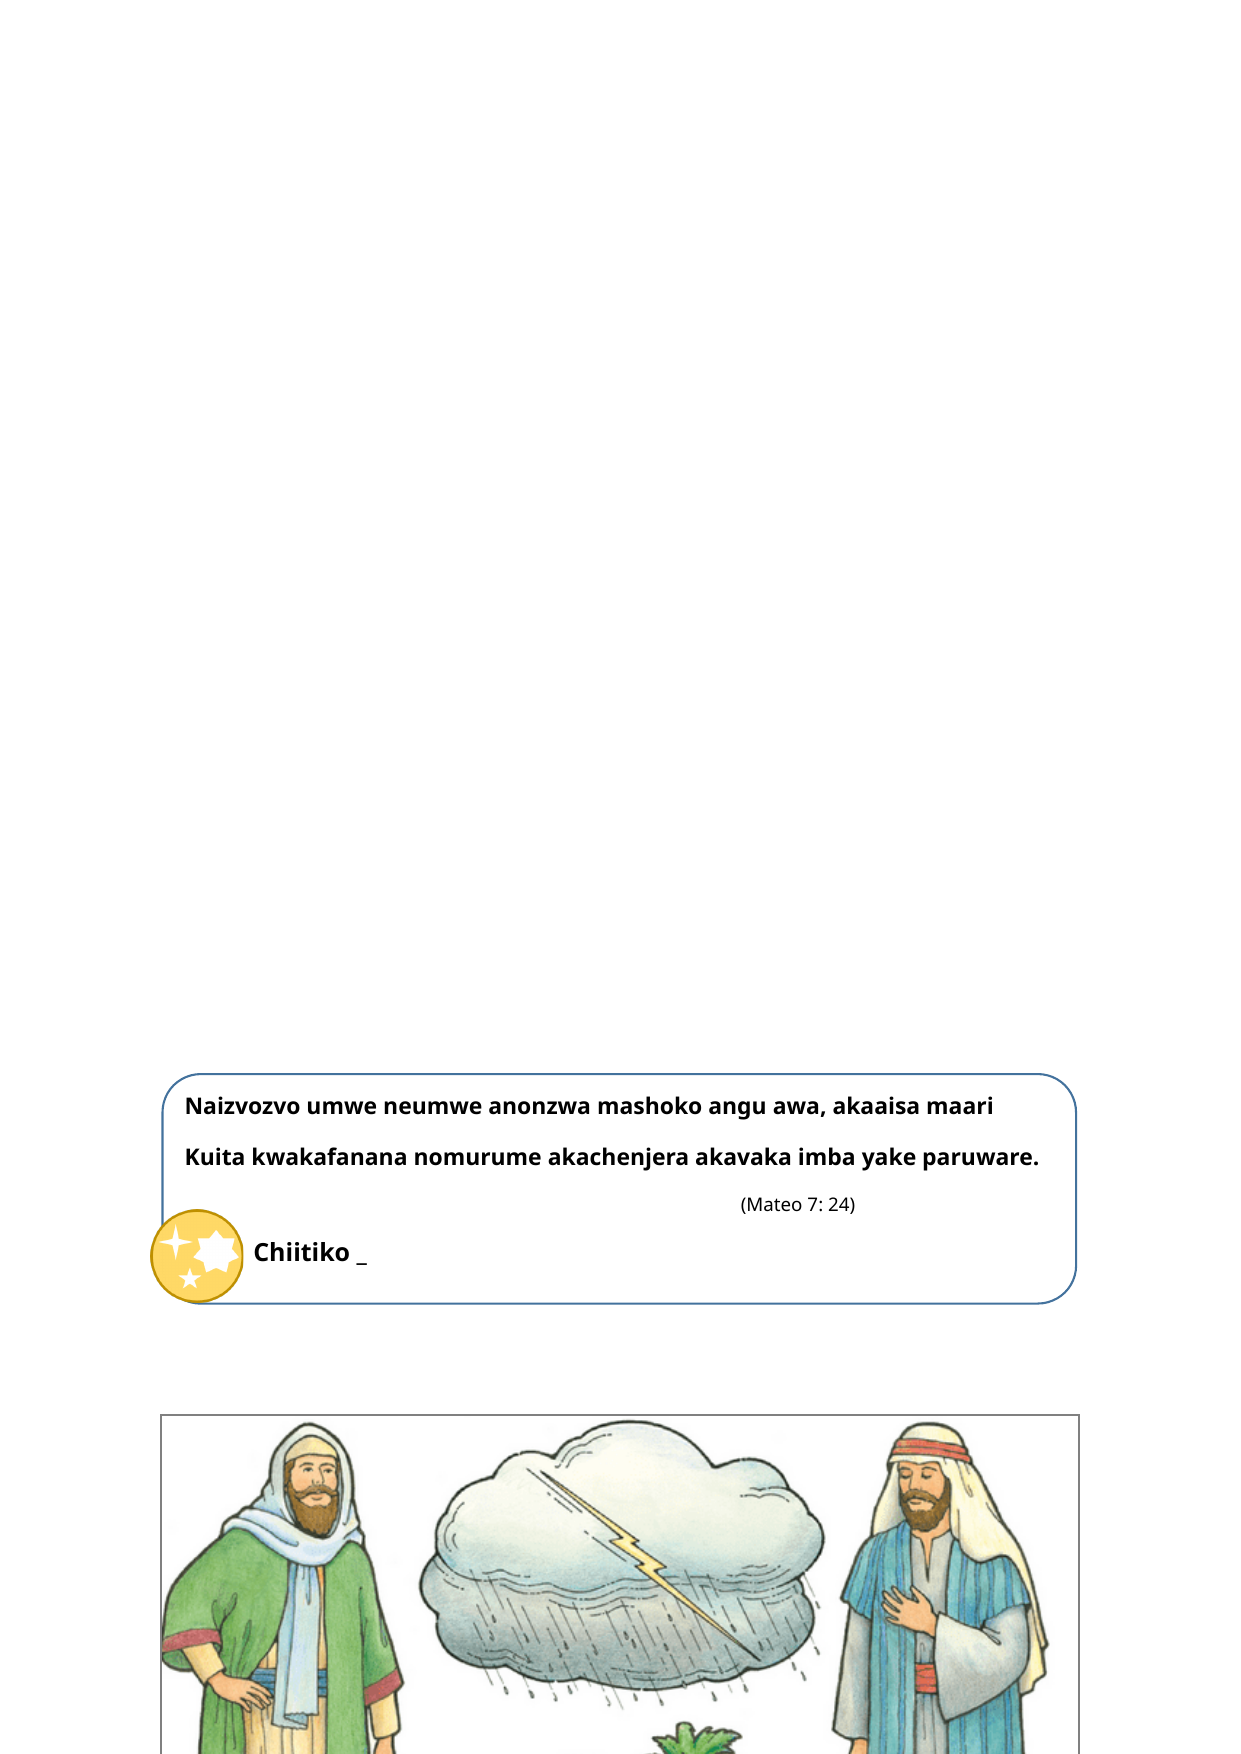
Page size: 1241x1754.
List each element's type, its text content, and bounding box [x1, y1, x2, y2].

text Chiitiko _ [244, 1235, 1090, 1269]
picture [162, 1416, 1078, 1754]
text Naizvozvo umwe neumwe anonzwa mashoko angu awa, akaaisa maari [150, 1090, 1090, 1121]
text (Mateo 7: 24) [150, 1191, 1090, 1216]
text Kuita kwakafanana nomurume akachenjera akavaka imba yake paruware. [150, 1141, 1090, 1172]
picture [150, 1209, 244, 1303]
